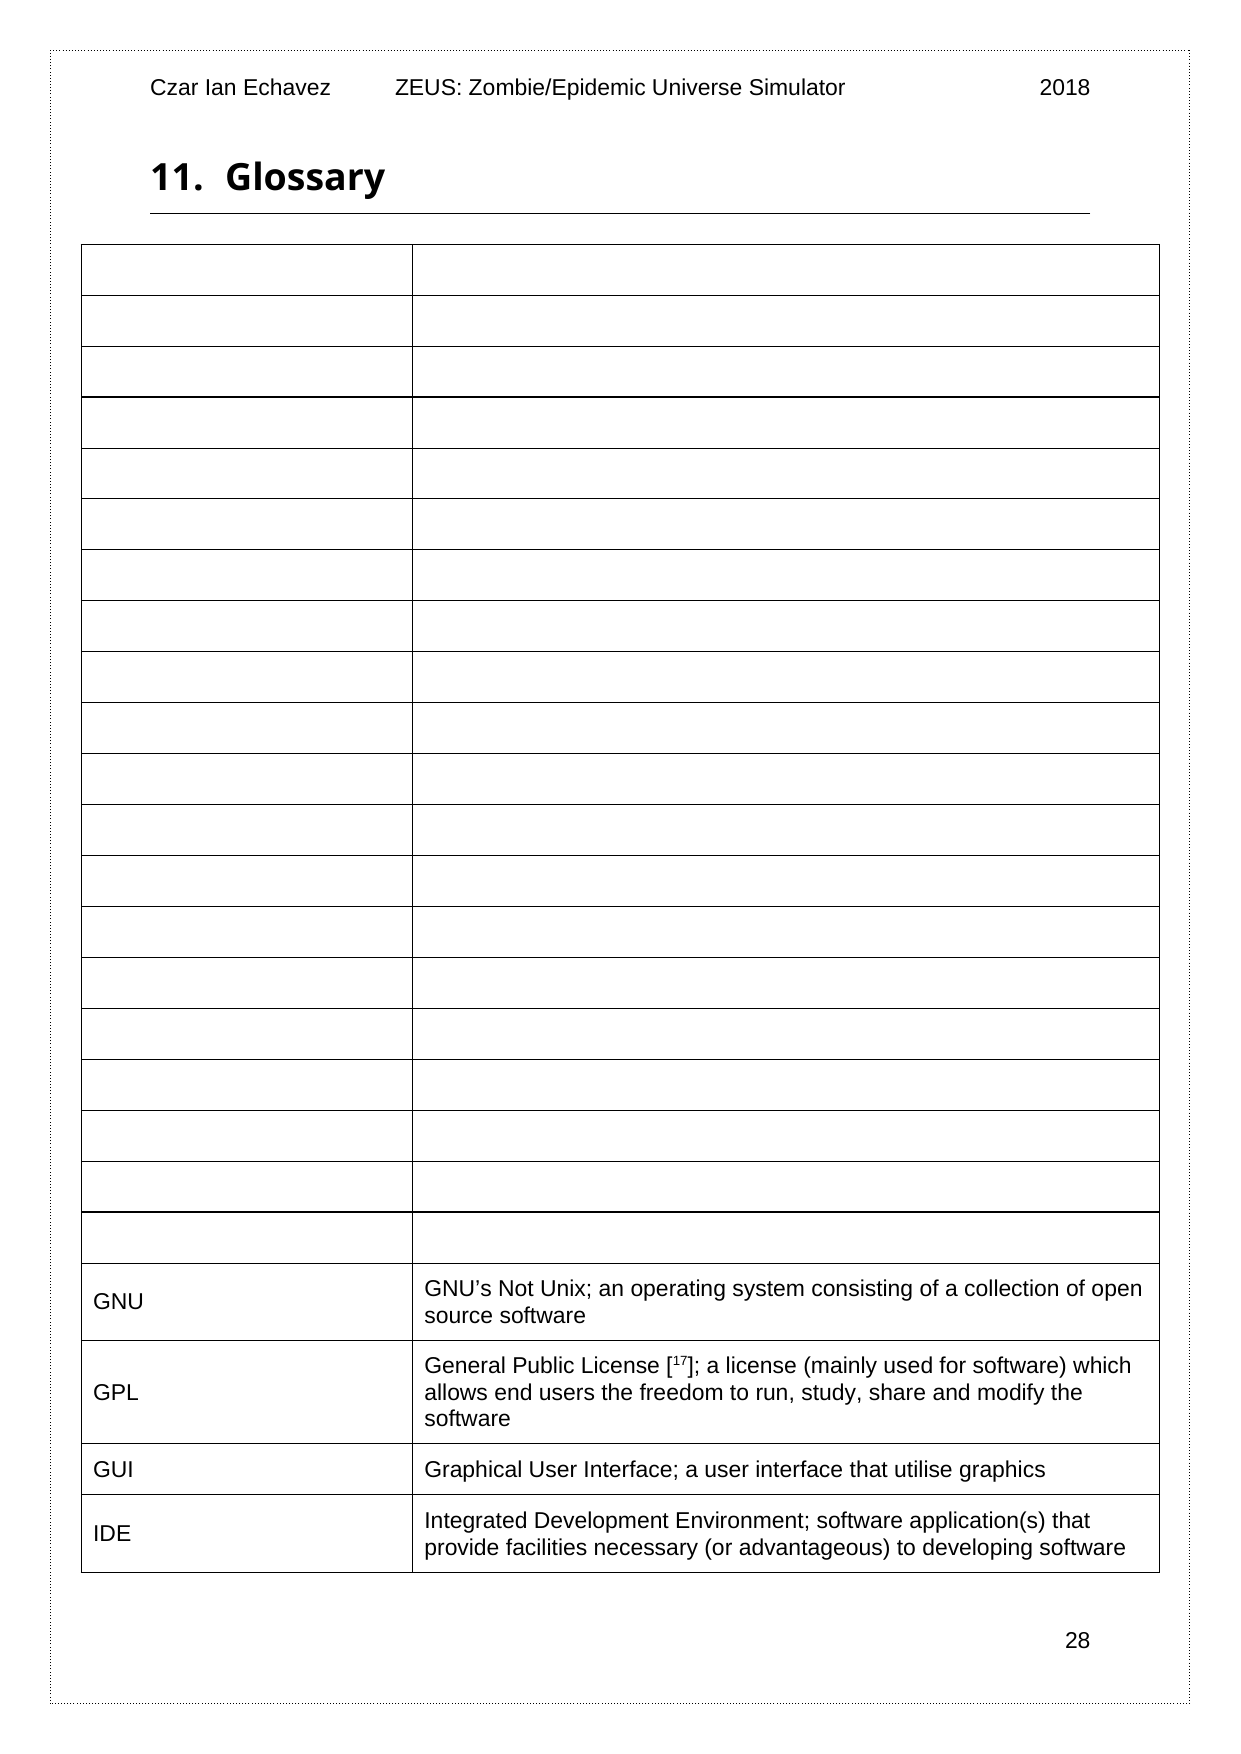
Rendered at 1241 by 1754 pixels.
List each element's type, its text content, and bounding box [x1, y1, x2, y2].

table_cell [413, 856, 1159, 906]
table_cell [82, 398, 412, 447]
table_cell [82, 907, 412, 957]
table_header [82, 245, 412, 294]
table_cell [413, 805, 1159, 855]
table_cell [82, 1060, 412, 1109]
table_cell [82, 550, 412, 600]
table_cell GNU’s Not Unix; an operating system consisting of a collection of open source software [413, 1264, 1159, 1340]
table_cell [413, 398, 1159, 447]
table_cell [413, 449, 1159, 498]
table_cell [82, 601, 412, 651]
table_cell Integrated Development Environment; software application(s) that provide facilities necessary (or advantageous) to developing software [413, 1495, 1159, 1572]
table_cell GPL [82, 1341, 412, 1443]
table_cell [413, 1162, 1159, 1211]
table_cell [413, 754, 1159, 804]
table_cell [413, 1009, 1159, 1059]
table_cell [413, 1060, 1159, 1109]
table_cell [82, 652, 412, 702]
table_cell General Public License []; a license (mainly used for software) which allows end users the freedom to run, study, share and modify the software [413, 1341, 1159, 1443]
table_header [413, 245, 1159, 294]
table_cell [82, 296, 412, 346]
table_cell [82, 703, 412, 753]
table_cell [413, 499, 1159, 549]
table_cell [82, 1213, 412, 1262]
table_cell [413, 907, 1159, 957]
table_cell [82, 958, 412, 1008]
table_cell [82, 1162, 412, 1211]
table_cell [413, 550, 1159, 600]
table_cell GNU [82, 1264, 412, 1340]
table_cell [413, 1111, 1159, 1161]
table_cell IDE [82, 1495, 412, 1572]
table_cell [413, 601, 1159, 651]
table_cell [413, 1213, 1159, 1262]
table_cell [413, 703, 1159, 753]
table_cell [413, 296, 1159, 346]
table_cell [413, 652, 1159, 702]
table_cell [82, 754, 412, 804]
table_cell [82, 449, 412, 498]
table_cell [82, 347, 412, 396]
table_cell [82, 1009, 412, 1059]
table_cell [413, 347, 1159, 396]
table_cell [82, 805, 412, 855]
table_cell [82, 499, 412, 549]
table_cell GUI [82, 1444, 412, 1494]
table_cell [413, 958, 1159, 1008]
table_cell [82, 856, 412, 906]
table_cell [82, 1111, 412, 1161]
table_cell Graphical User Interface; a user interface that utilise graphics [413, 1444, 1159, 1494]
subtitle Glossary [150, 150, 1090, 213]
